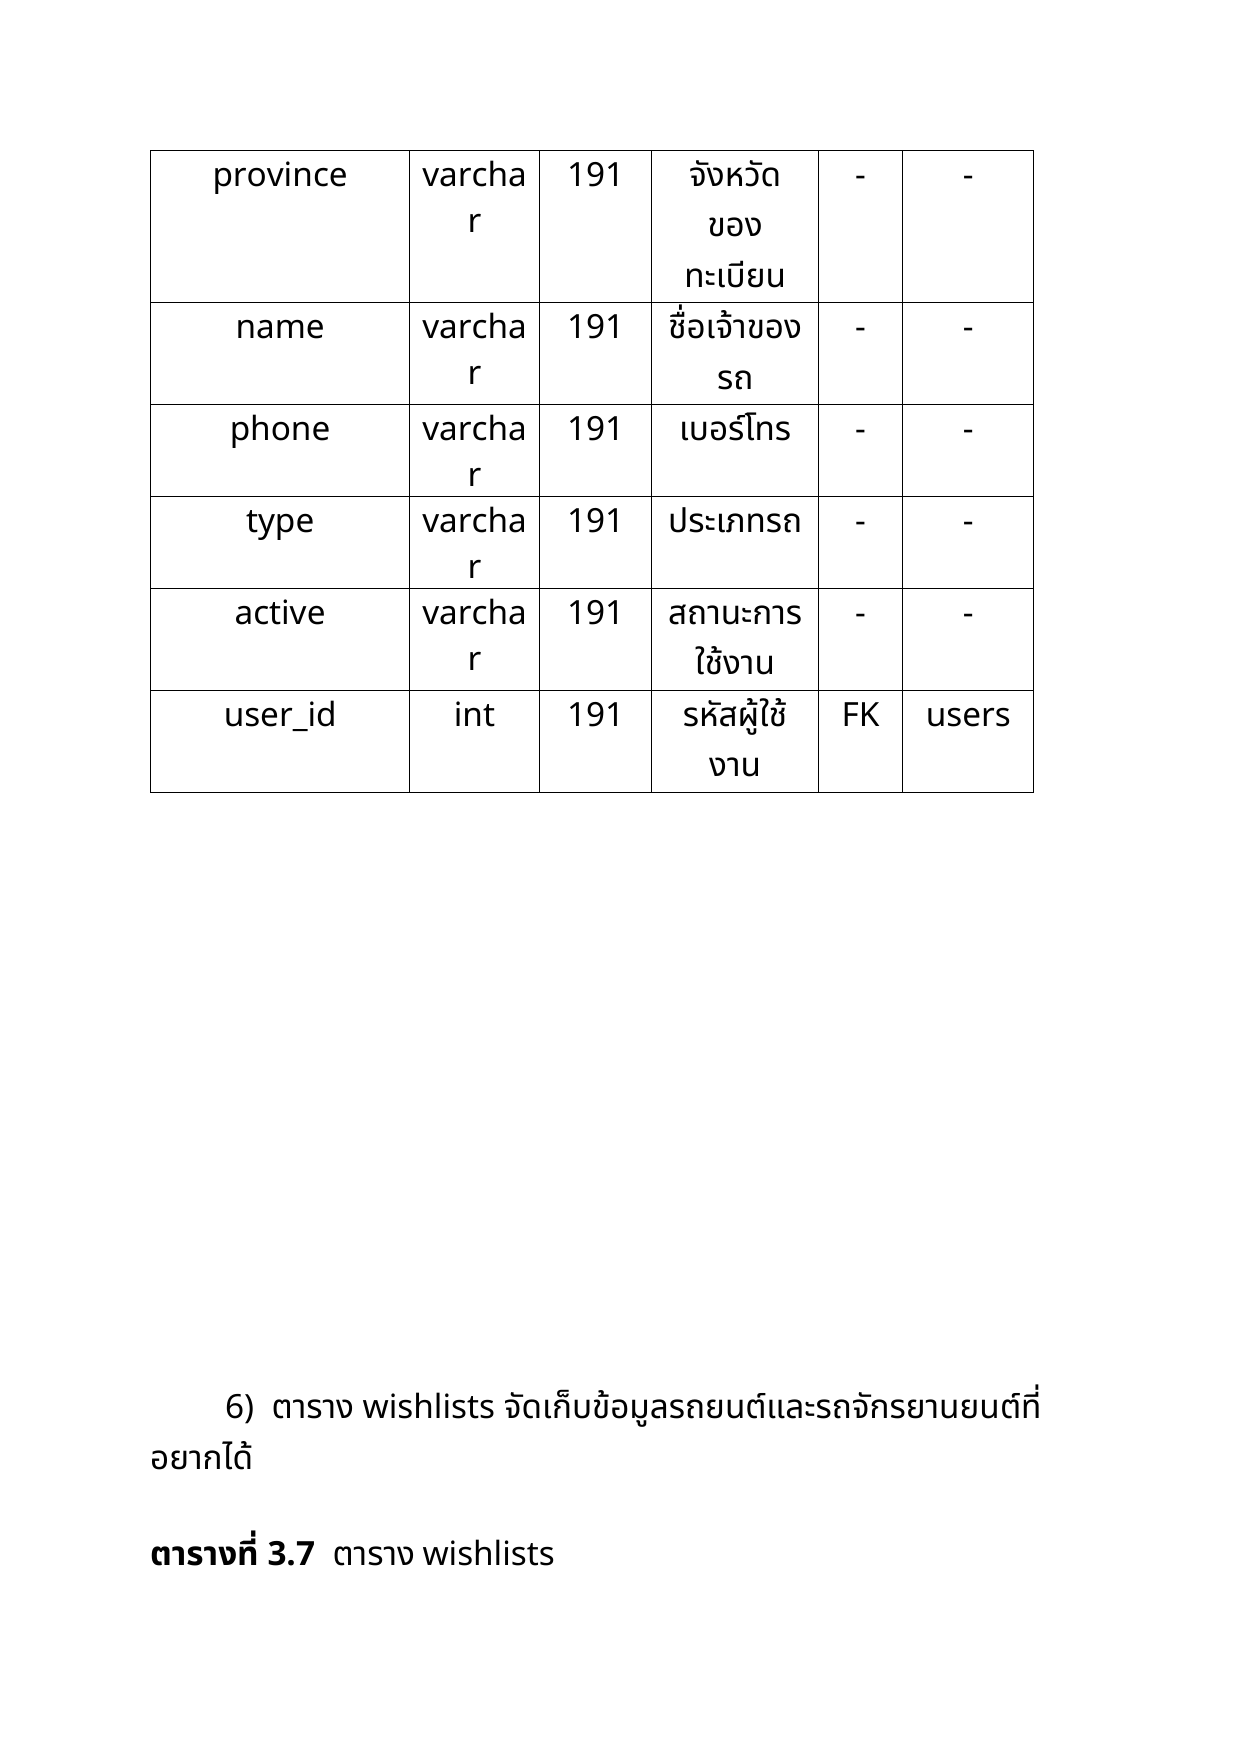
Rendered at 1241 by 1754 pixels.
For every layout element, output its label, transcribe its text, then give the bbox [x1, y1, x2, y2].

table_cell 191 [540, 589, 651, 690]
table_cell users [903, 691, 1033, 792]
table_cell 191 [540, 691, 651, 792]
table_cell type [151, 497, 409, 588]
table_cell - [903, 303, 1033, 404]
table_cell สถานะการใช้งาน [652, 589, 818, 690]
table_cell name [151, 303, 409, 404]
table_cell - [819, 497, 902, 588]
table_cell varchar [410, 303, 539, 404]
table_cell - [819, 589, 902, 690]
table_cell varchar [410, 151, 539, 302]
table_cell - [903, 405, 1033, 496]
table_cell phone [151, 405, 409, 496]
table_cell - [903, 497, 1033, 588]
text 6) ตาราง wishlists จัดเก็บข้อมูลรถยนต์และรถจักรยานยนต์ที่อยากได้ [150, 1383, 1090, 1484]
table_cell 191 [540, 151, 651, 302]
table_cell - [819, 405, 902, 496]
table_cell province [151, 151, 409, 302]
table_cell int [410, 691, 539, 792]
table_cell ชื่อเจ้าของรถ [652, 303, 818, 404]
table_cell รหัสผู้ใช้งาน [652, 691, 818, 792]
table_cell 191 [540, 405, 651, 496]
table_cell - [903, 589, 1033, 690]
table_cell varchar [410, 405, 539, 496]
table_cell FK [819, 691, 902, 792]
table_cell 191 [540, 303, 651, 404]
table_cell - [903, 151, 1033, 302]
table_cell ประเภทรถ [652, 497, 818, 588]
table_cell active [151, 589, 409, 690]
table_cell varchar [410, 589, 539, 690]
table_cell จังหวัดของทะเบียน [652, 151, 818, 302]
table_cell เบอร์โทร [652, 405, 818, 496]
table_cell - [819, 303, 902, 404]
text ตารางที่ 3.7 ตาราง wishlists [150, 1529, 1090, 1580]
table_cell 191 [540, 497, 651, 588]
table_cell user_id [151, 691, 409, 792]
table_cell - [819, 151, 902, 302]
table_cell varchar [410, 497, 539, 588]
